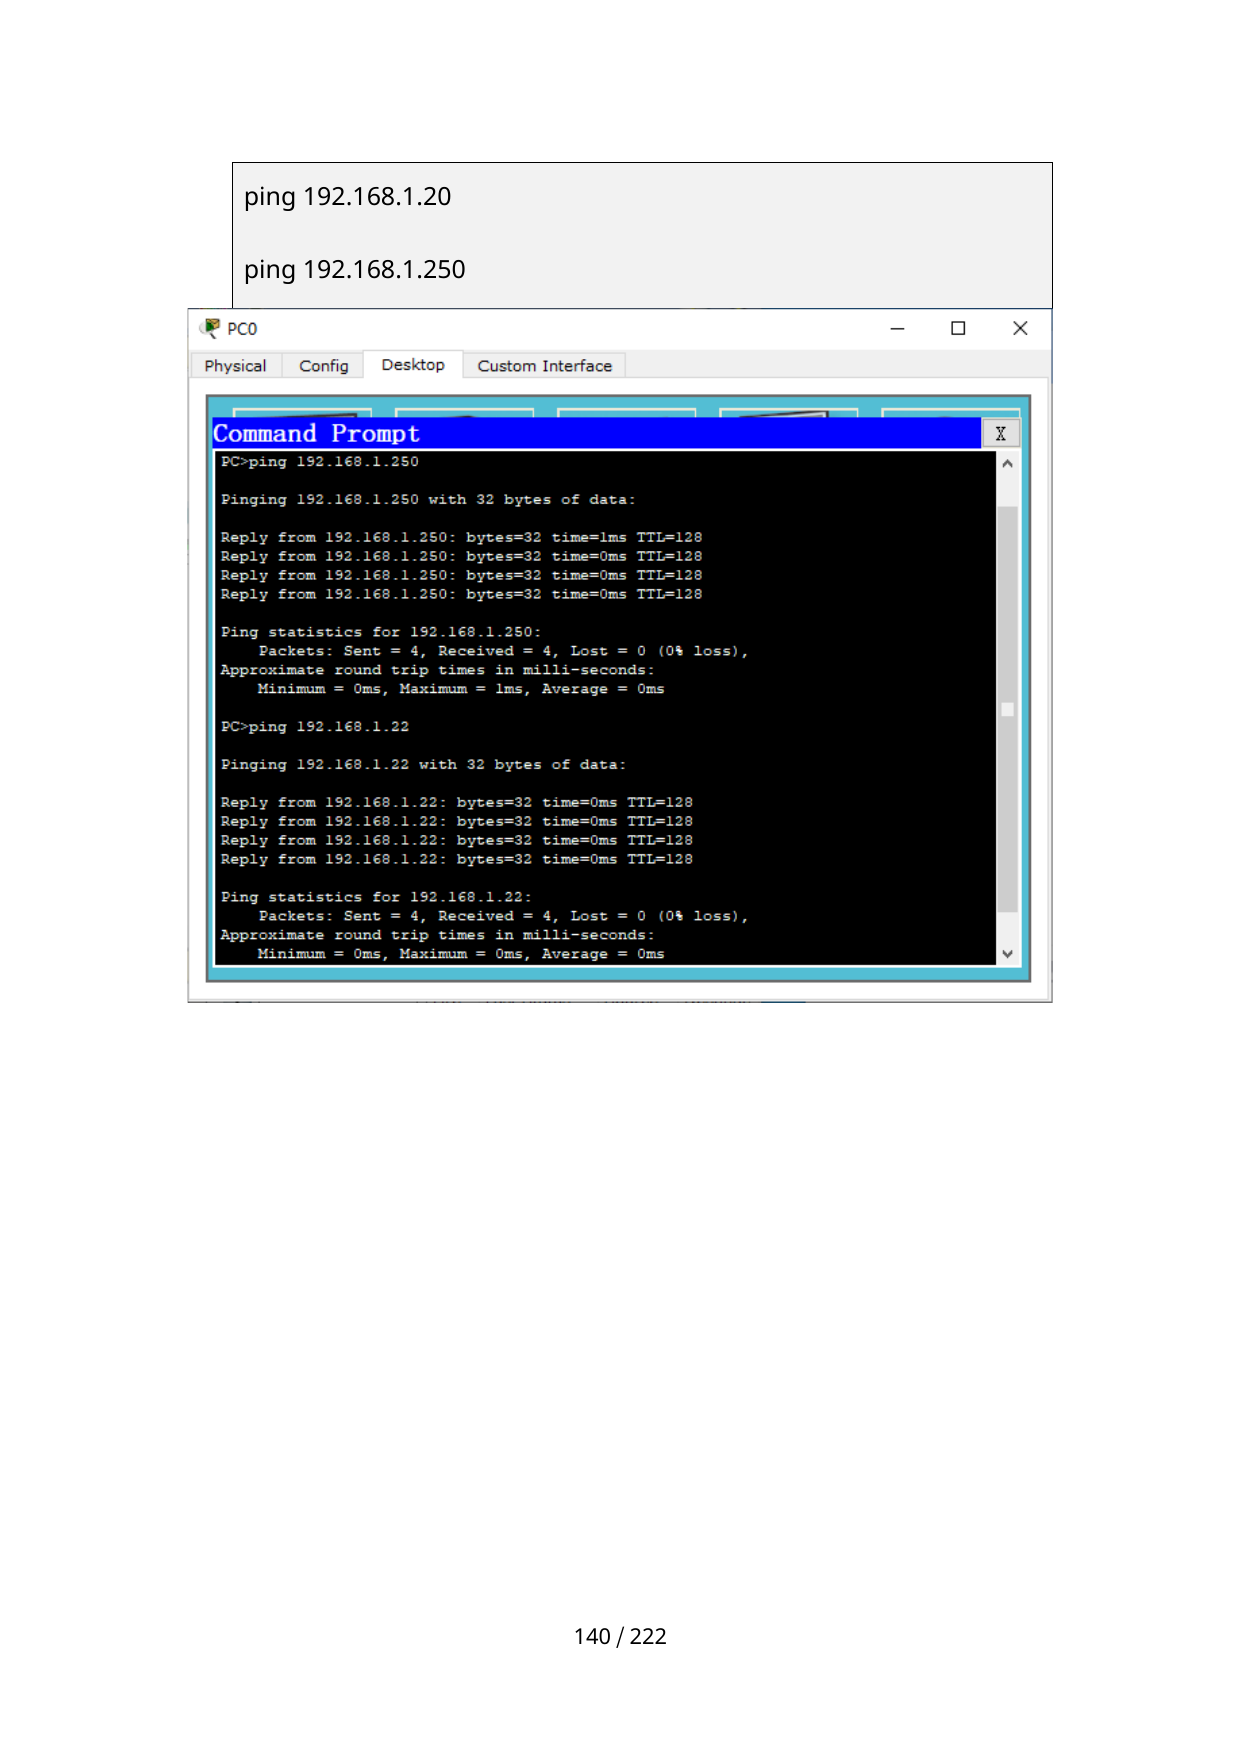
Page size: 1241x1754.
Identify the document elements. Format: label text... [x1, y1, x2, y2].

picture [187, 308, 1053, 1003]
table_cell ping 192.168.1.20 ping 192.168.1.250 [233, 163, 1052, 308]
